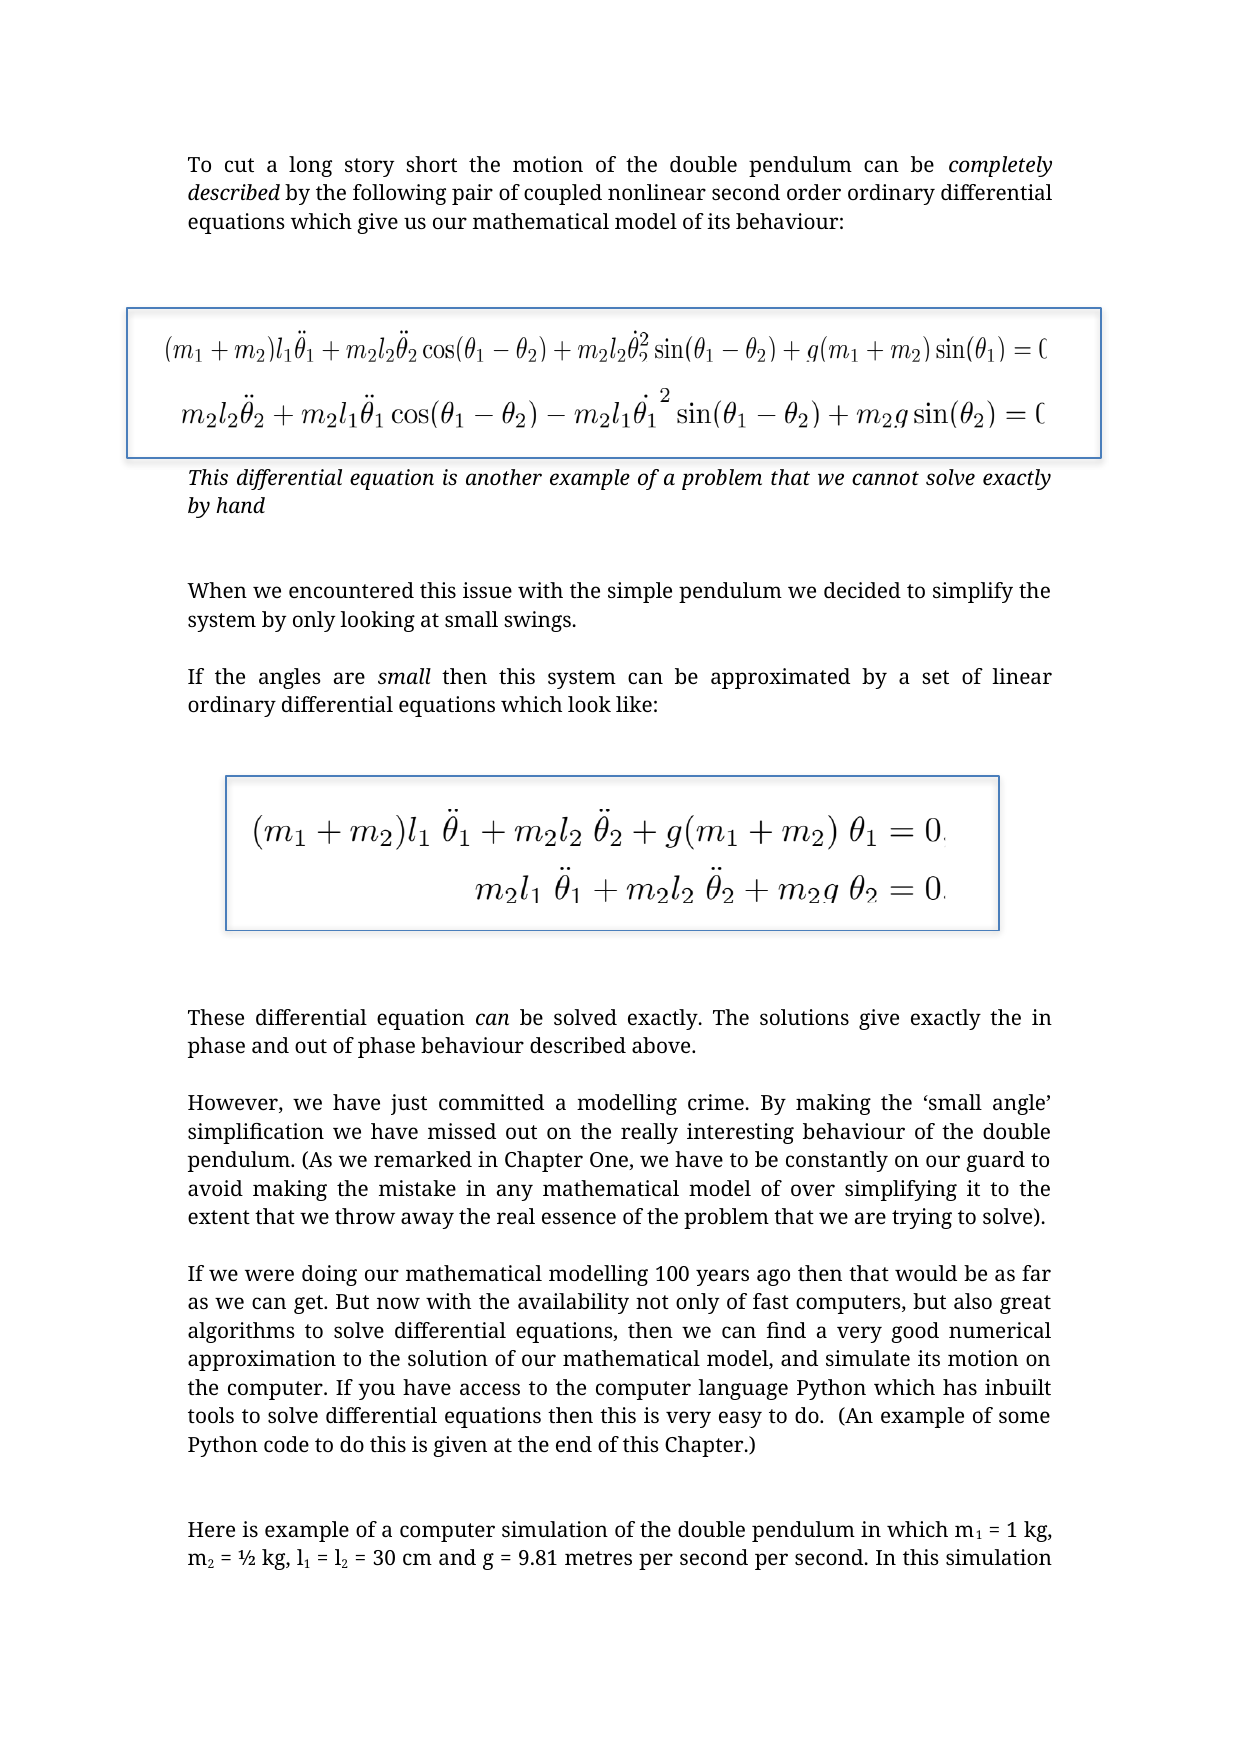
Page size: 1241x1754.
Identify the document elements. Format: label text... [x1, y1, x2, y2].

text If we were doing our mathematical modelling 100 years ago then that would be as far as we can get. But now with the availability not only of fast computers, but also great algorithms to solve differential equations, then we can find a very good numerical approximation to the solution of our mathematical model, and simulate its motion on the computer. If you have access to the computer language Python which has inbuilt tools to solve differential equations then this is very easy to do. (An example of some Python code to do this is given at the end of this Chapter.) [187, 1259, 1053, 1458]
text When we encountered this issue with the simple pendulum we decided to simplify the system by only looking at small swings. [187, 577, 1053, 633]
text If the angles are small then this system can be approximated by a set of linear ordinary differential equations which look like: [187, 662, 1053, 719]
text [187, 1515, 1053, 1572]
text This differential equation is another example of a problem that we cannot solve exactly by hand [187, 467, 1053, 520]
text These differential equation can be solved exactly. The solutions give exactly the in phase and out of phase behaviour described above. [187, 1003, 1053, 1060]
text To cut a long story short the motion of the double pendulum can be completely described by the following pair of coupled nonlinear second order ordinary differential equations which give us our mathematical model of its behaviour: [187, 150, 1053, 235]
text However, we have just committed a modelling crime. By making the ‘small angle’ simplification we have missed out on the really interesting behaviour of the double pendulum. (As we remarked in Chapter One, we have to be constantly on our guard to avoid making the mistake in any mathematical model of over simplifying it to the extent that we throw away the real essence of the problem that we are trying to solve). [187, 1088, 1053, 1231]
